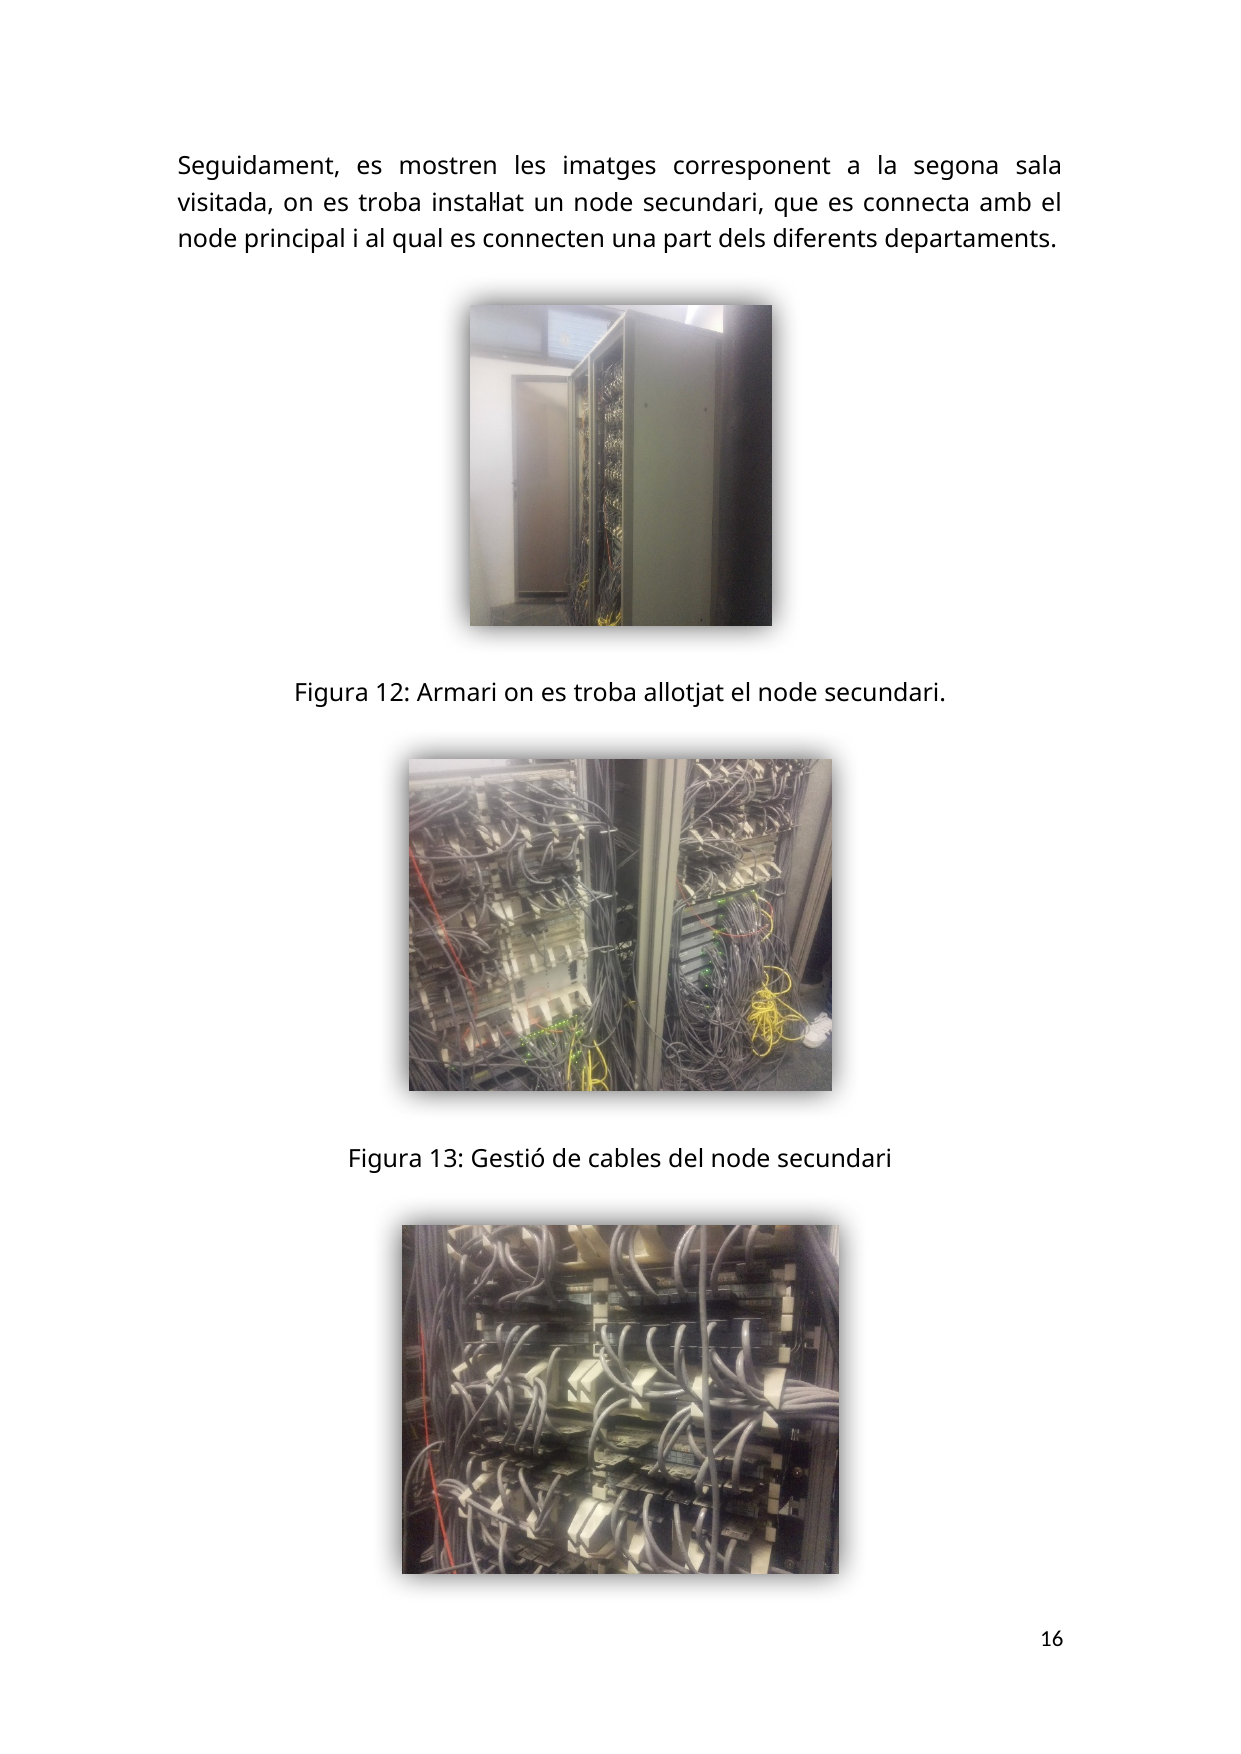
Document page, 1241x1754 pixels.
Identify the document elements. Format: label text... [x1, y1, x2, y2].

text Figura 12: Armari on es troba allotjat el node secundari. [177, 675, 1063, 709]
text Seguidament, es mostren les imatges corresponent a la segona sala visitada, on es troba instal·lat un node secundari, que es connecta amb el node principal i al qual es connecten una part dels diferents departaments. [177, 148, 1063, 255]
picture [470, 305, 772, 626]
picture [409, 759, 832, 1091]
text Figura 13: Gestió de cables del node secundari [177, 1141, 1063, 1175]
picture [402, 1225, 839, 1574]
